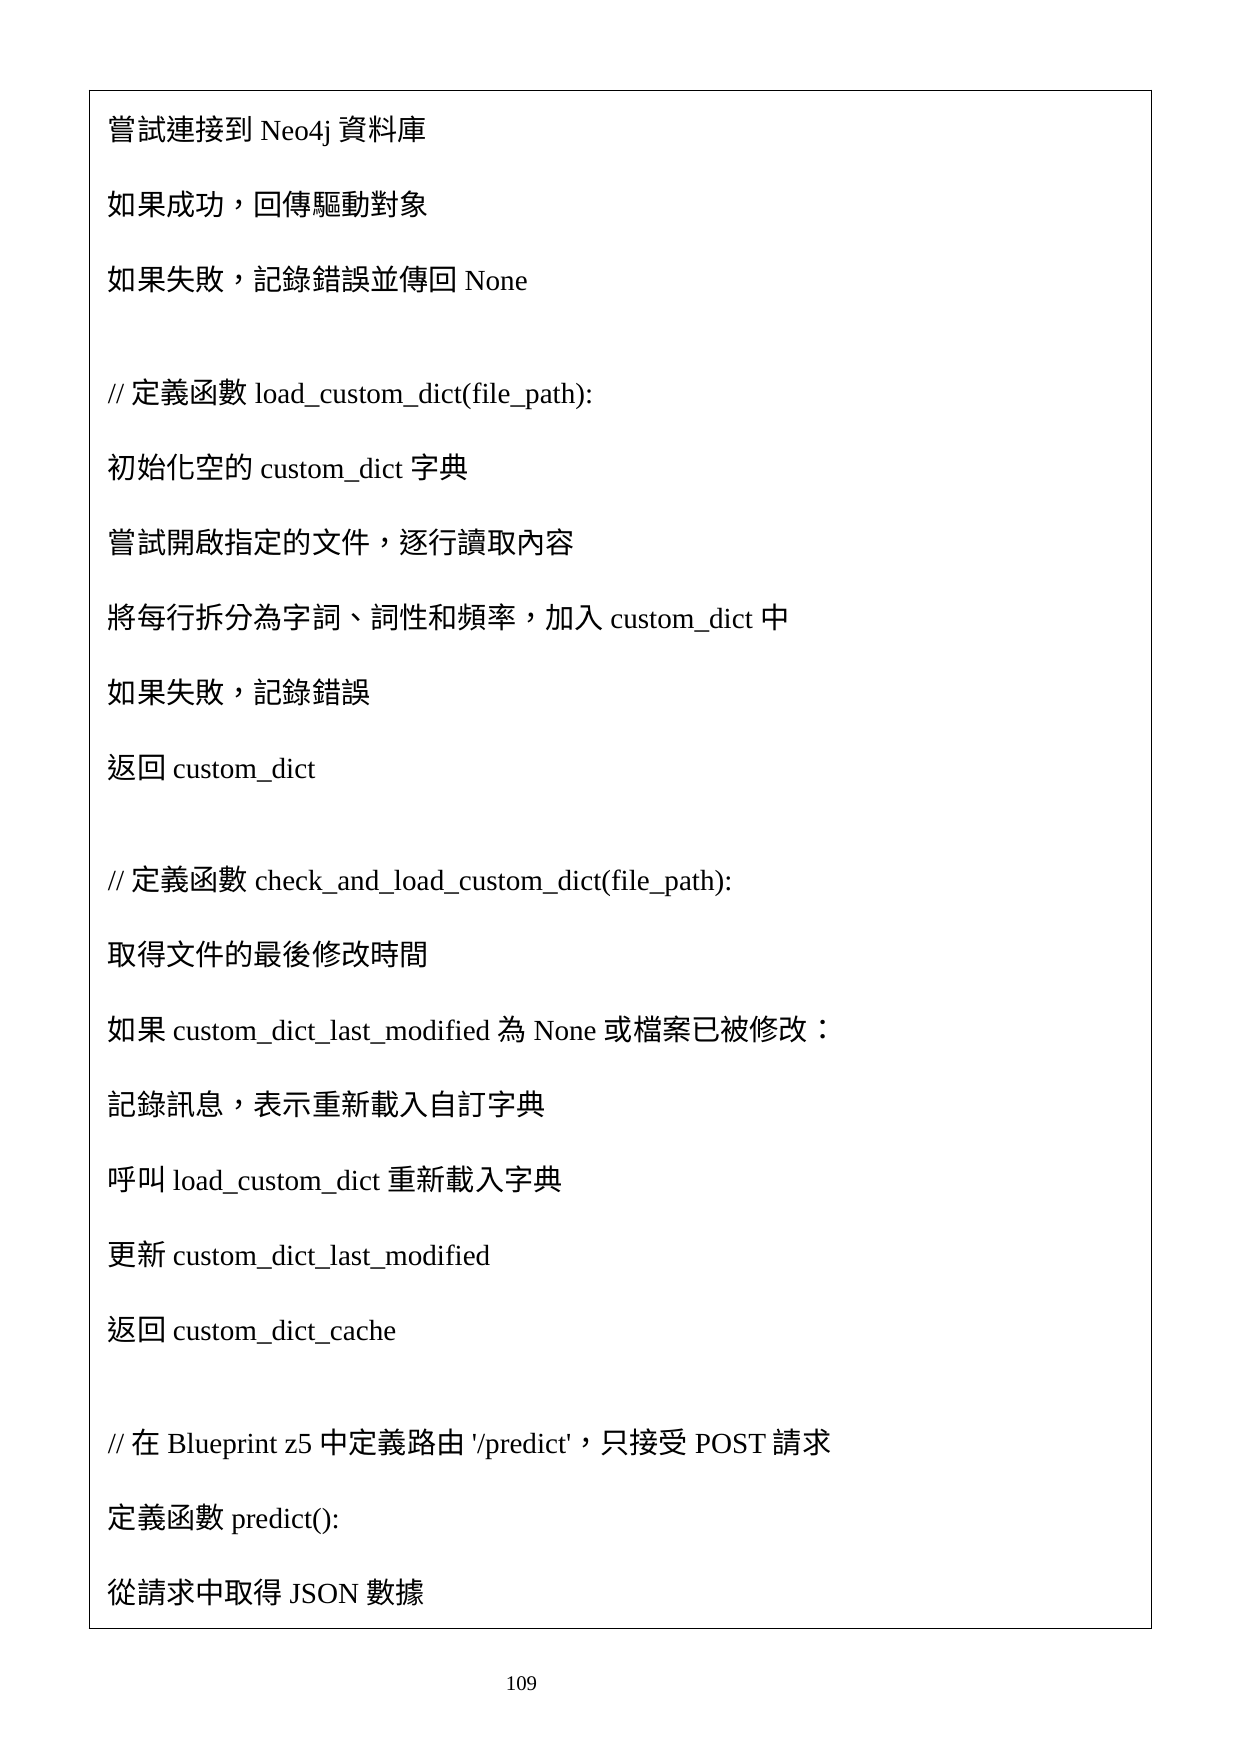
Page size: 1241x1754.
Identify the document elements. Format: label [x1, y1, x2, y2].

table_cell [90, 91, 1151, 1628]
